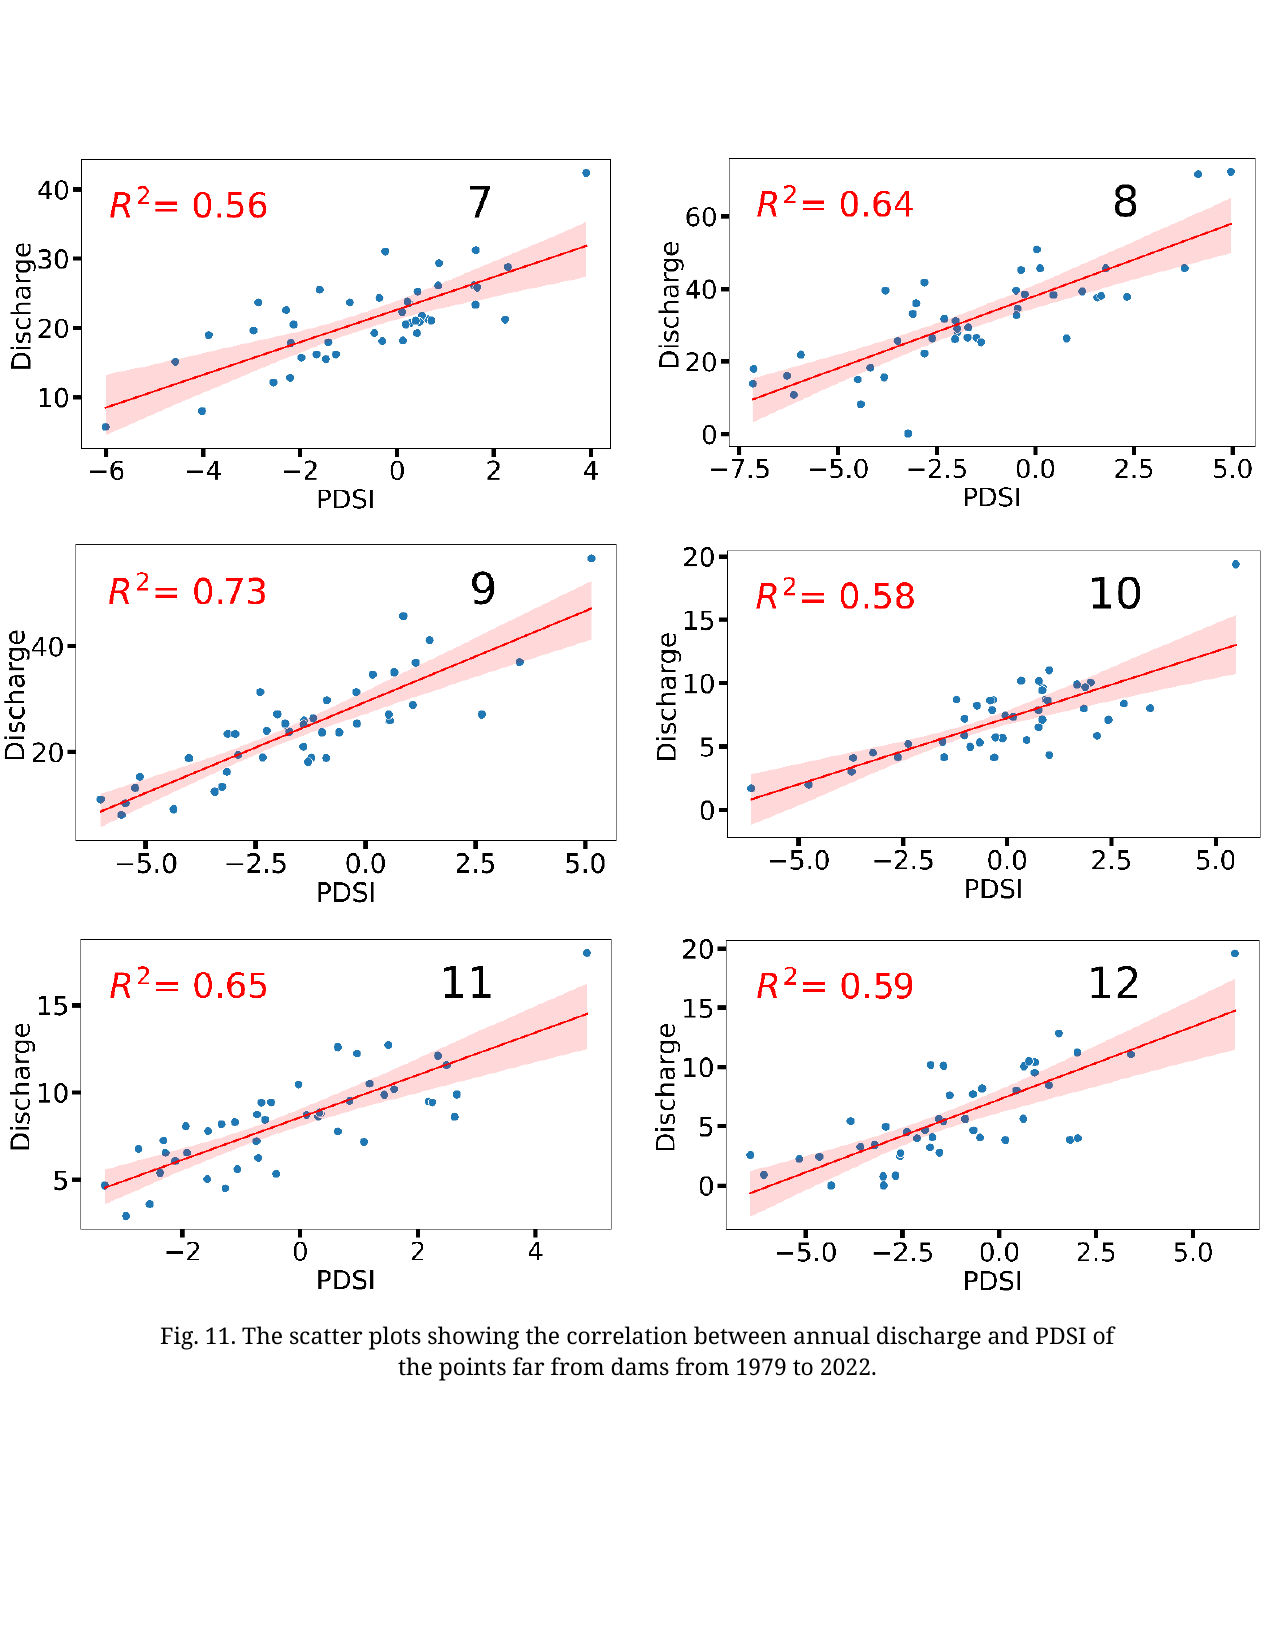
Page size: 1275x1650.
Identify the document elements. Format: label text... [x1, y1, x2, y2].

picture [8, 150, 619, 511]
text Fig. 11. The scatter plots showing the correlation between annual discharge and PDSI of the points far from dams from 1979 to 2022. [150, 1320, 1125, 1382]
table_cell [636, 930, 1275, 1320]
table_cell [636, 536, 1275, 930]
picture [651, 537, 1269, 904]
picture [2, 536, 625, 905]
picture [655, 150, 1264, 512]
table_cell [636, 150, 1275, 536]
table_cell [0, 930, 636, 1320]
table_cell [0, 536, 636, 930]
picture [652, 929, 1268, 1295]
picture [7, 930, 620, 1295]
table_cell [0, 150, 636, 536]
